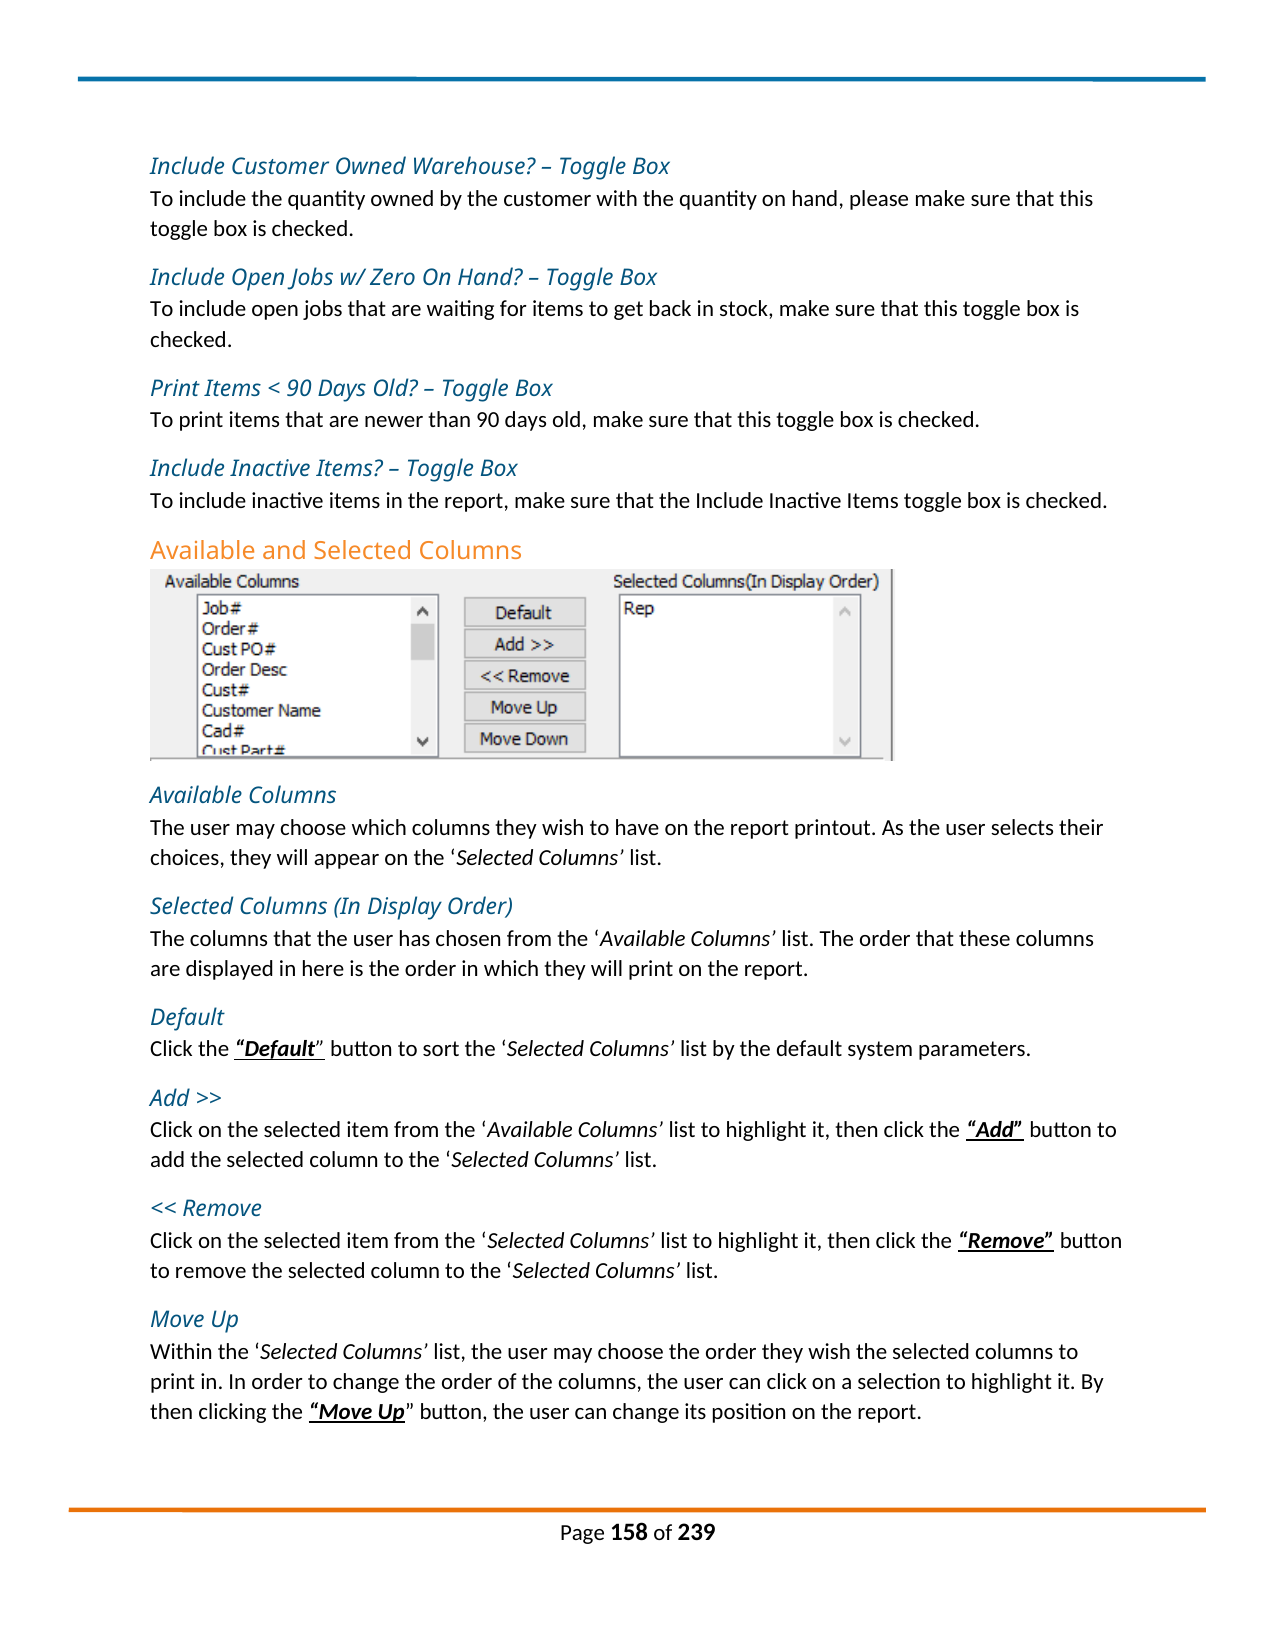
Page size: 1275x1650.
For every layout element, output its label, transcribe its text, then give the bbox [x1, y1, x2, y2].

subtitle Available Columns [150, 779, 1125, 810]
subtitle Include Inactive Items? – Toggle Box [150, 452, 1125, 483]
subtitle Include Customer Owned Warehouse? – Toggle Box [150, 150, 1125, 181]
text The user may choose which columns they wish to have on the report printout. As the user selects their choices, they will appear on the ‘Selected Columns’ list. [150, 813, 1125, 871]
subtitle Default [150, 1001, 1125, 1032]
text The columns that the user has chosen from the ‘Available Columns’ list. The order that these columns are displayed in here is the order in which they will print on the report. [150, 924, 1125, 982]
text To include open jobs that are waiting for items to get back in stock, make sure that this toggle box is checked. [150, 294, 1125, 353]
text Click the “Default” button to sort the ‘Selected Columns’ list by the default system parameters. [150, 1034, 1125, 1063]
picture [150, 569, 896, 761]
text Click on the selected item from the ‘Selected Columns’ list to highlight it, then click the “Remove” button to remove the selected column to the ‘Selected Columns’ list. [150, 1226, 1125, 1284]
subtitle Add >> [150, 1081, 1125, 1113]
subtitle Include Open Jobs w/ Zero On Hand? – Toggle Box [150, 261, 1125, 292]
text To print items that are newer than 90 days old, make sure that this toggle box is checked. [150, 405, 1125, 433]
subtitle Print Items < 90 Days Old? – Toggle Box [150, 372, 1125, 403]
text Click on the selected item from the ‘Available Columns’ list to highlight it, then click the “Add” button to add the selected column to the ‘Selected Columns’ list. [150, 1115, 1125, 1173]
subtitle << Remove [150, 1192, 1125, 1223]
text To include inactive items in the report, make sure that the Include Inactive Items toggle box is checked. [150, 486, 1125, 514]
text To include the quantity owned by the customer with the quantity on hand, please make sure that this toggle box is checked. [150, 184, 1125, 242]
subtitle Available and Selected Columns [150, 533, 1125, 567]
text Within the ‘Selected Columns’ list, the user may choose the order they wish the selected columns to print in. In order to change the order of the columns, the user can click on a selection to highlight it. By then clicking the “Move Up” button, the user can change its position on the report. [150, 1337, 1125, 1425]
subtitle Selected Columns (In Display Order) [150, 890, 1125, 921]
subtitle Move Up [150, 1303, 1125, 1334]
